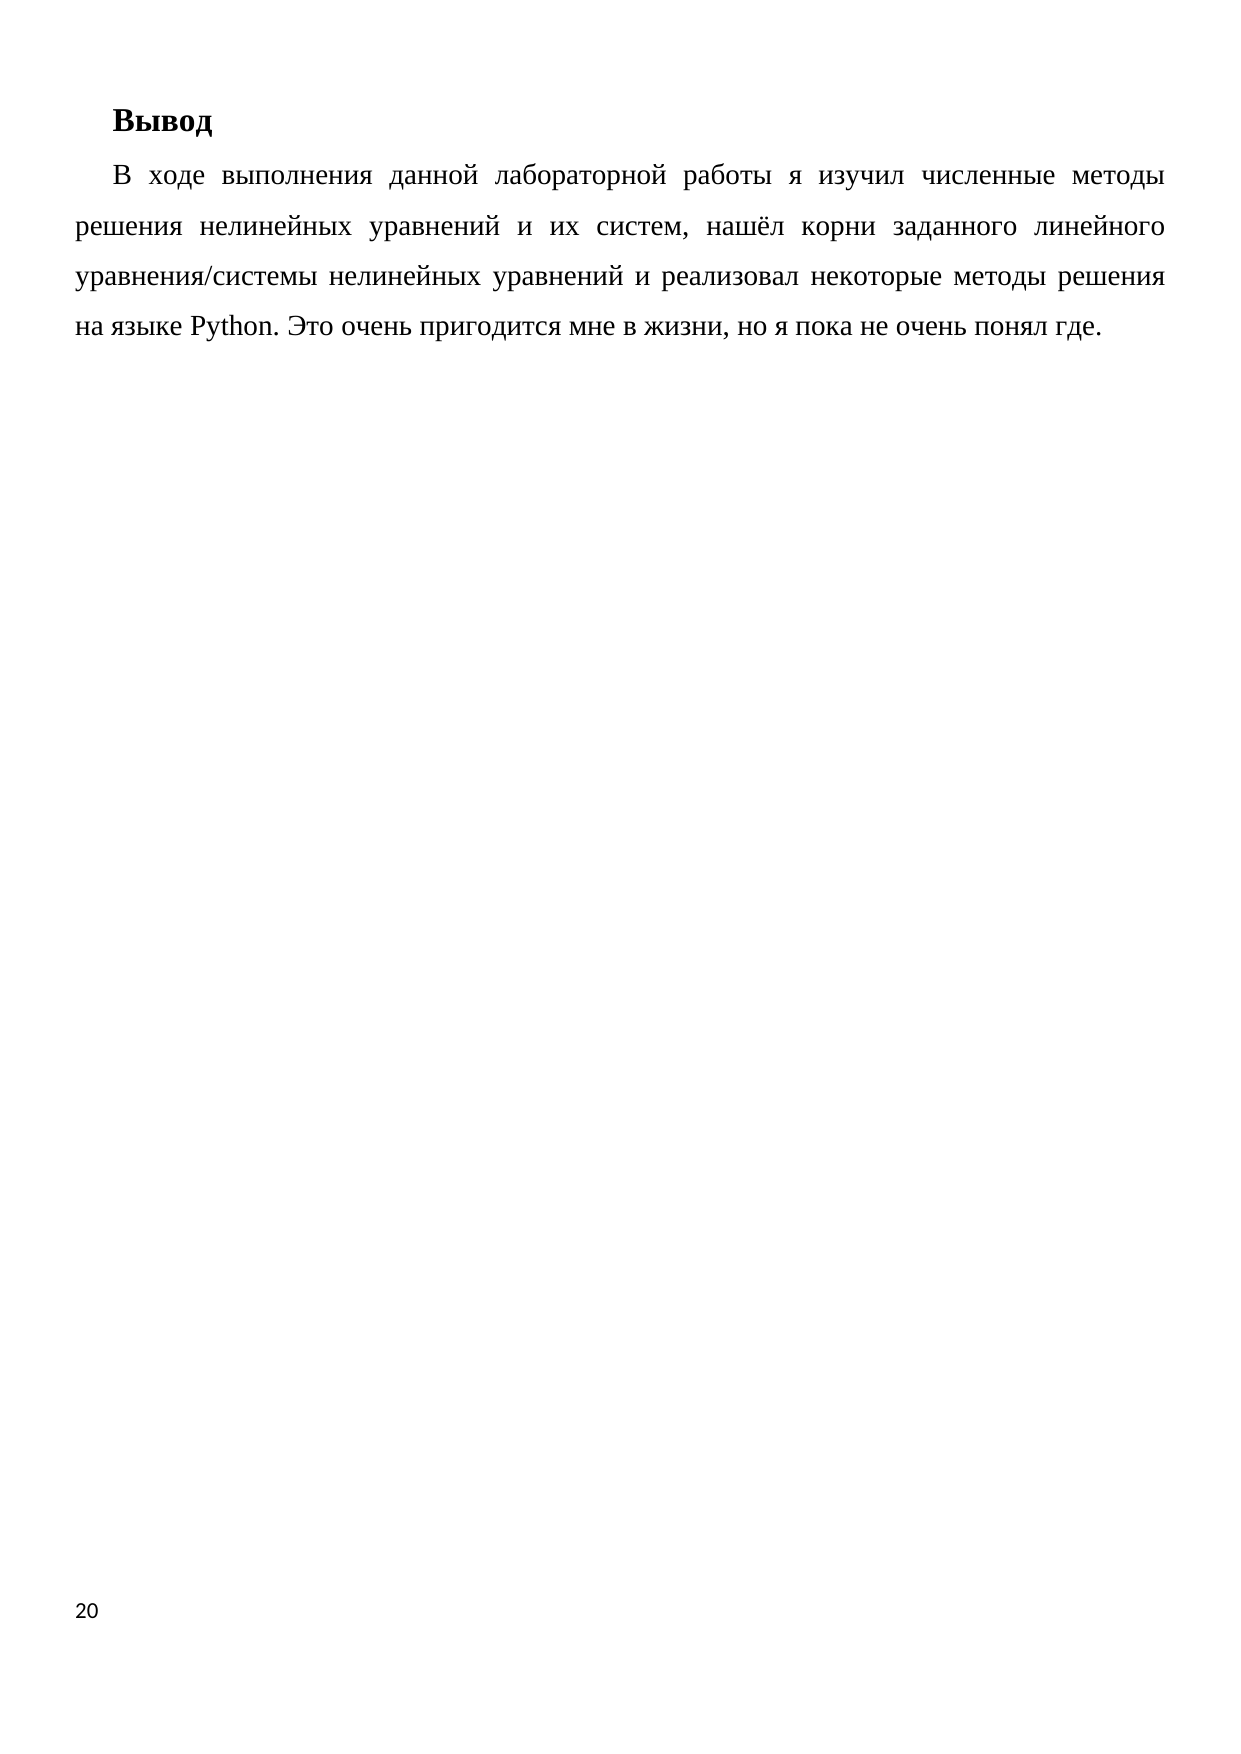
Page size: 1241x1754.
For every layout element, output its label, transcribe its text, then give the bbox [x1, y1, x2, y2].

text В ходе выполнения данной лабораторной работы я изучил численные методы решения нелинейных уравнений и их систем, нашёл корни заданного линейного уравнения/системы нелинейных уравнений и реализовал некоторые методы решения на языке Python. Это очень пригодится мне в жизни, но я пока не очень понял где. [75, 157, 1165, 342]
subtitle Вывод [75, 100, 1165, 138]
